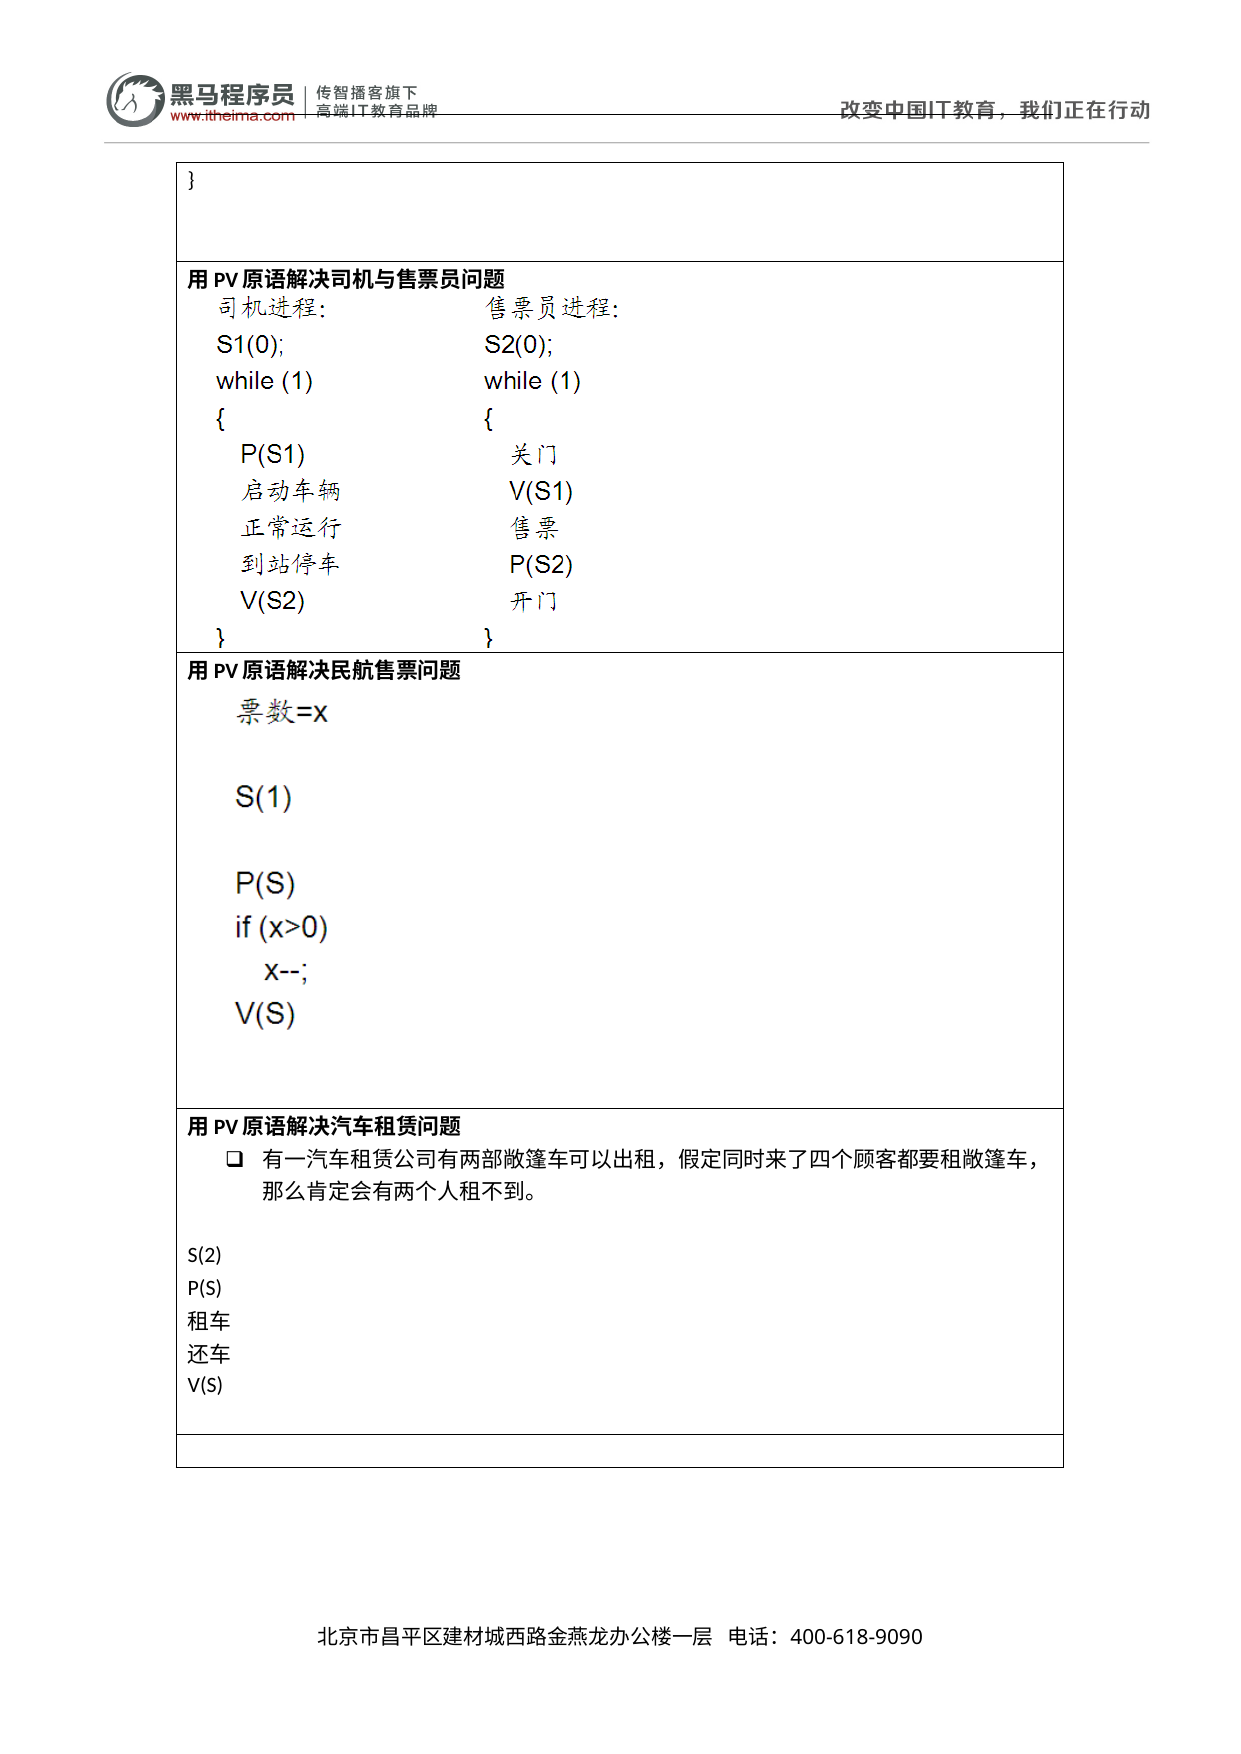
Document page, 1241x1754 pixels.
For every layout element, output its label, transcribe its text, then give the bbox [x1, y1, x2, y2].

picture [187, 685, 376, 1047]
picture [187, 294, 656, 648]
table_cell [177, 1435, 1063, 1467]
table_cell 用PV原语解决民航售票问题 [177, 653, 1063, 1108]
table_cell 用PV原语解决司机与售票员问题 [177, 262, 1063, 652]
table_cell 用PV原语解决汽车租赁问题 有一汽车租赁公司有两部敞篷车可以出租，假定同时来了四个顾客都要租敞篷车，那么肯定会有两个人租不到。 S(2) P(S) 租车 还车 V(S) [177, 1109, 1063, 1434]
picture [0, 1, 1241, 151]
